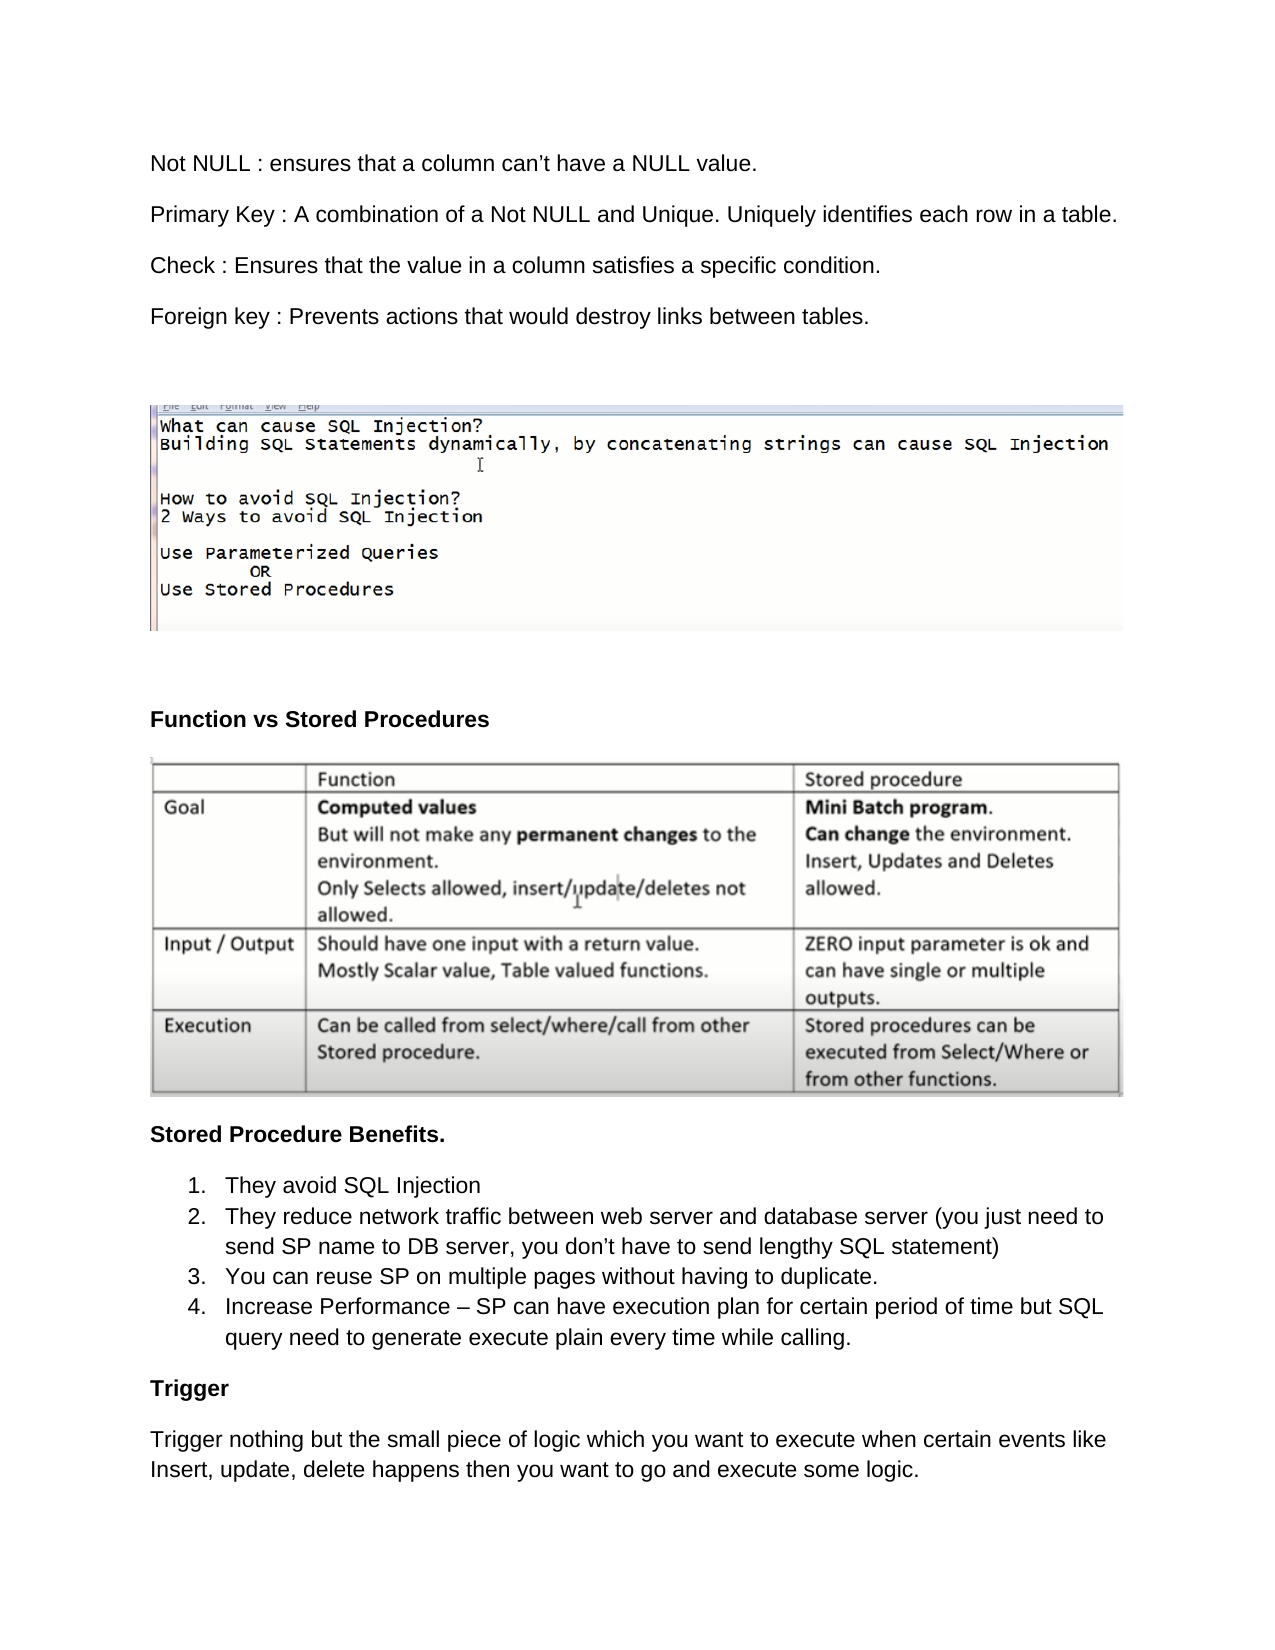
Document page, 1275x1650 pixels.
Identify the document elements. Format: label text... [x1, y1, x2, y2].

text Trigger nothing but the small piece of logic which you want to execute when certain events like Insert, update, delete happens then you want to go and execute some logic. [150, 1426, 1125, 1482]
picture [150, 405, 1124, 631]
text Function vs Stored Procedures [150, 706, 1125, 733]
list They avoid SQL Injection [187, 1172, 1125, 1199]
list Increase Performance – SP can have execution plan for certain period of time but SQL query need to generate execute plain every time while calling. [187, 1293, 1125, 1350]
text Trigger [150, 1374, 1125, 1401]
picture [150, 757, 1124, 1097]
text Not NULL : ensures that a column can’t have a NULL value. [150, 150, 1125, 176]
list You can reuse SP on multiple pages without having to duplicate. [187, 1263, 1125, 1289]
text Check : Ensures that the value in a column satisfies a specific condition. [150, 252, 1125, 278]
list They reduce network traffic between web server and database server (you just need to send SP name to DB server, you don’t have to send lengthy SQL statement) [187, 1203, 1125, 1259]
text Primary Key : A combination of a Not NULL and Unique. Uniquely identifies each row in a table. [150, 201, 1125, 227]
text Stored Procedure Benefits. [150, 1121, 1125, 1148]
text Foreign key : Prevents actions that would destroy links between tables. [150, 303, 1125, 329]
